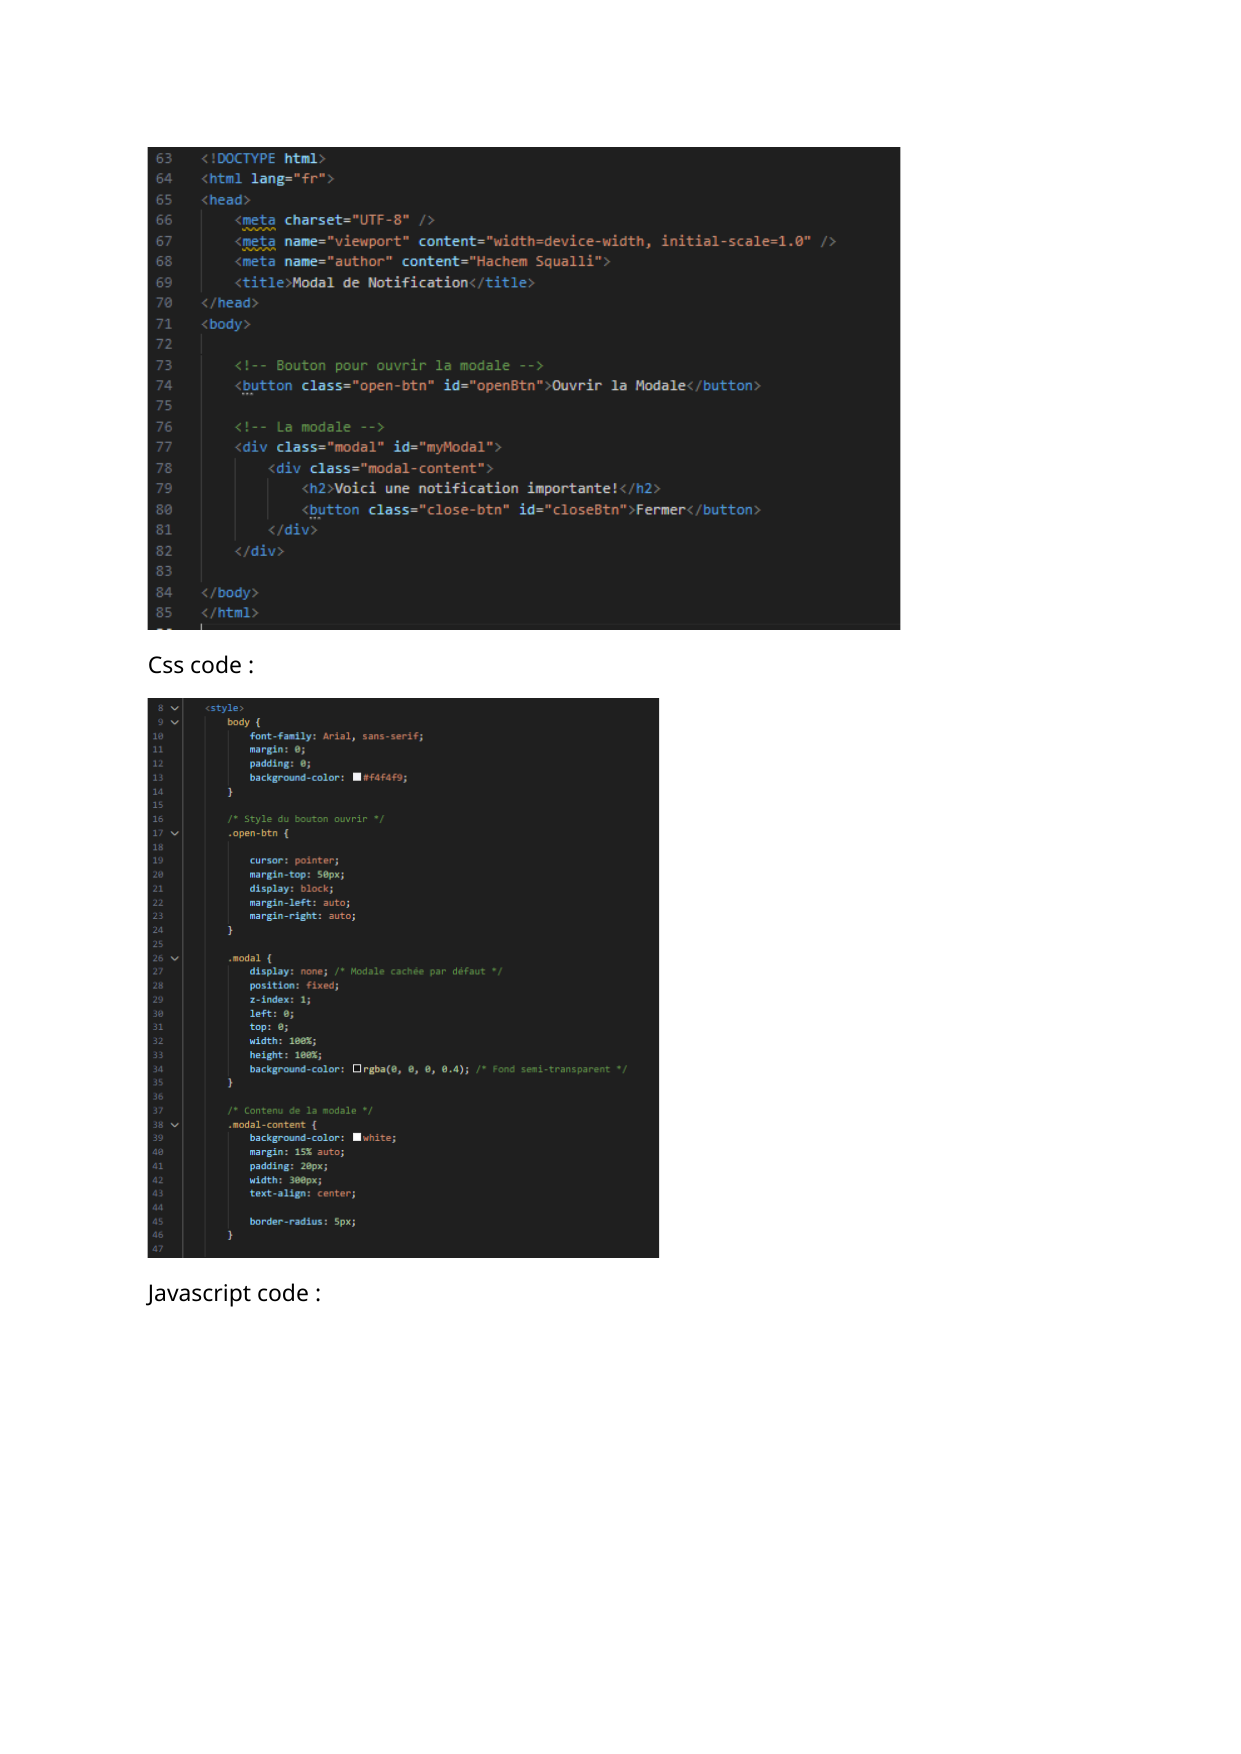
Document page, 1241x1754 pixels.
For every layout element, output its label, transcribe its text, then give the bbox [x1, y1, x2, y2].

text Javascript code : [148, 1277, 1093, 1308]
picture [147, 698, 660, 1258]
picture [147, 147, 901, 630]
text Css code : [148, 648, 1093, 680]
